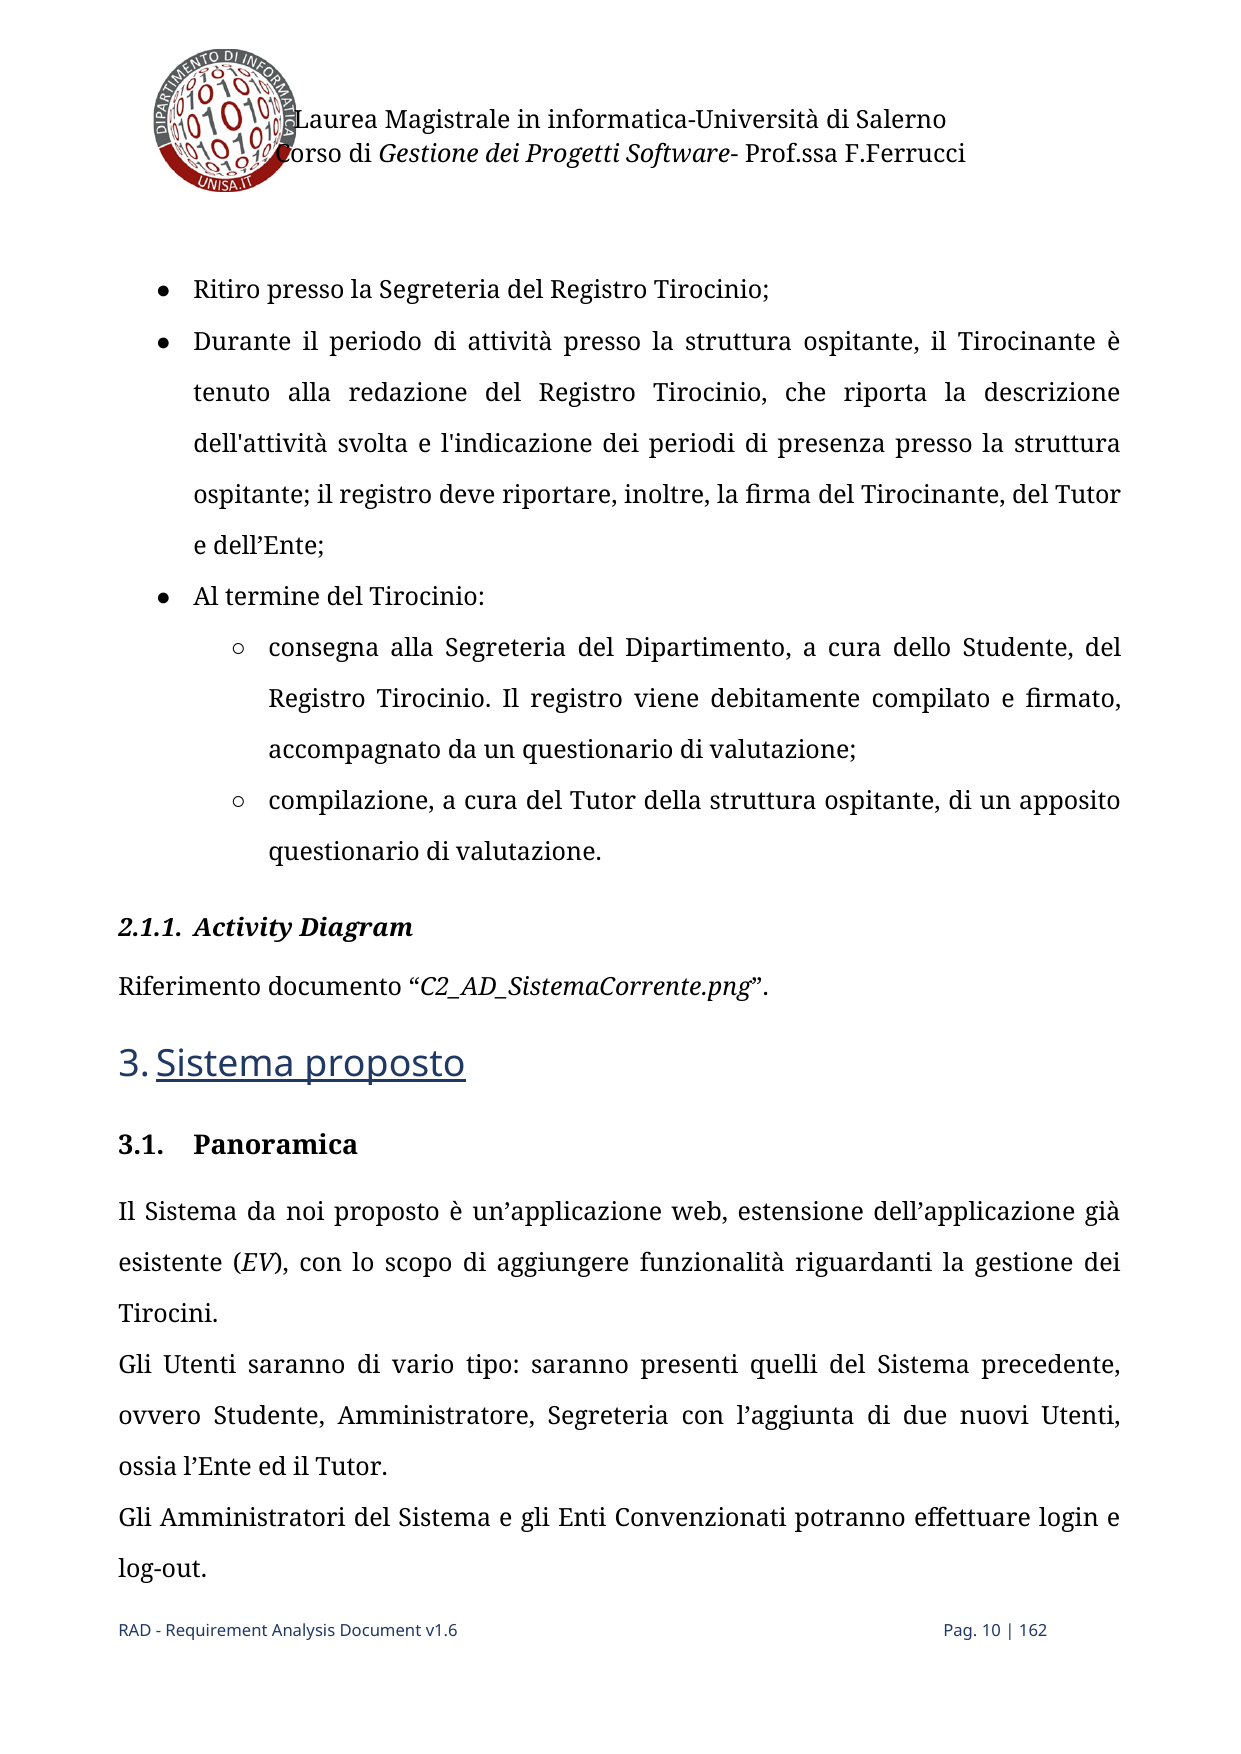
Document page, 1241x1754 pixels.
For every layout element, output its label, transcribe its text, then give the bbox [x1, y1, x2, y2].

list Ritiro presso la Segreteria del Registro Tirocinio; [156, 272, 1122, 306]
list compilazione, a cura del Tutor della struttura ospitante, di un apposito questionario di valutazione. [231, 782, 1122, 868]
subtitle Sistema proposto [118, 1036, 1122, 1087]
list Durante il periodo di attività presso la struttura ospitante, il Tirocinante è tenuto alla redazione del Registro Tirocinio, che riporta la descrizione dell'attività svolta e l'indicazione dei periodi di presenza presso la struttura ospitante; il registro deve riportare, inoltre, la firma del Tirocinante, del Tutor e dell’Ente; [156, 323, 1122, 561]
list Al termine del Tirocinio: [156, 578, 1122, 612]
text Gli Utenti saranno di vario tipo: saranno presenti quelli del Sistema precedente, ovvero Studente, Amministratore, Segreteria con l’aggiunta di due nuovi Utenti, ossia l’Ente ed il Tutor. [118, 1346, 1122, 1482]
text Il Sistema da noi proposto è un’applicazione web, estensione dell’applicazione già esistente (EV), con lo scopo di aggiungere funzionalità riguardanti la gestione dei Tirocini. [118, 1193, 1122, 1329]
text Gli Amministratori del Sistema e gli Enti Convenzionati potranno effettuare login e log-out. [118, 1499, 1122, 1584]
text Riferimento documento “C2_AD_SistemaCorrente.png”. [118, 969, 1122, 1003]
subtitle Panoramica [118, 1125, 1122, 1162]
subtitle Activity Diagram [118, 909, 1122, 944]
list consegna alla Segreteria del Dipartimento, a cura dello Studente, del Registro Tirocinio. Il registro viene debitamente compilato e firmato, accompagnato da un questionario di valutazione; [231, 629, 1122, 766]
picture [153, 49, 297, 192]
